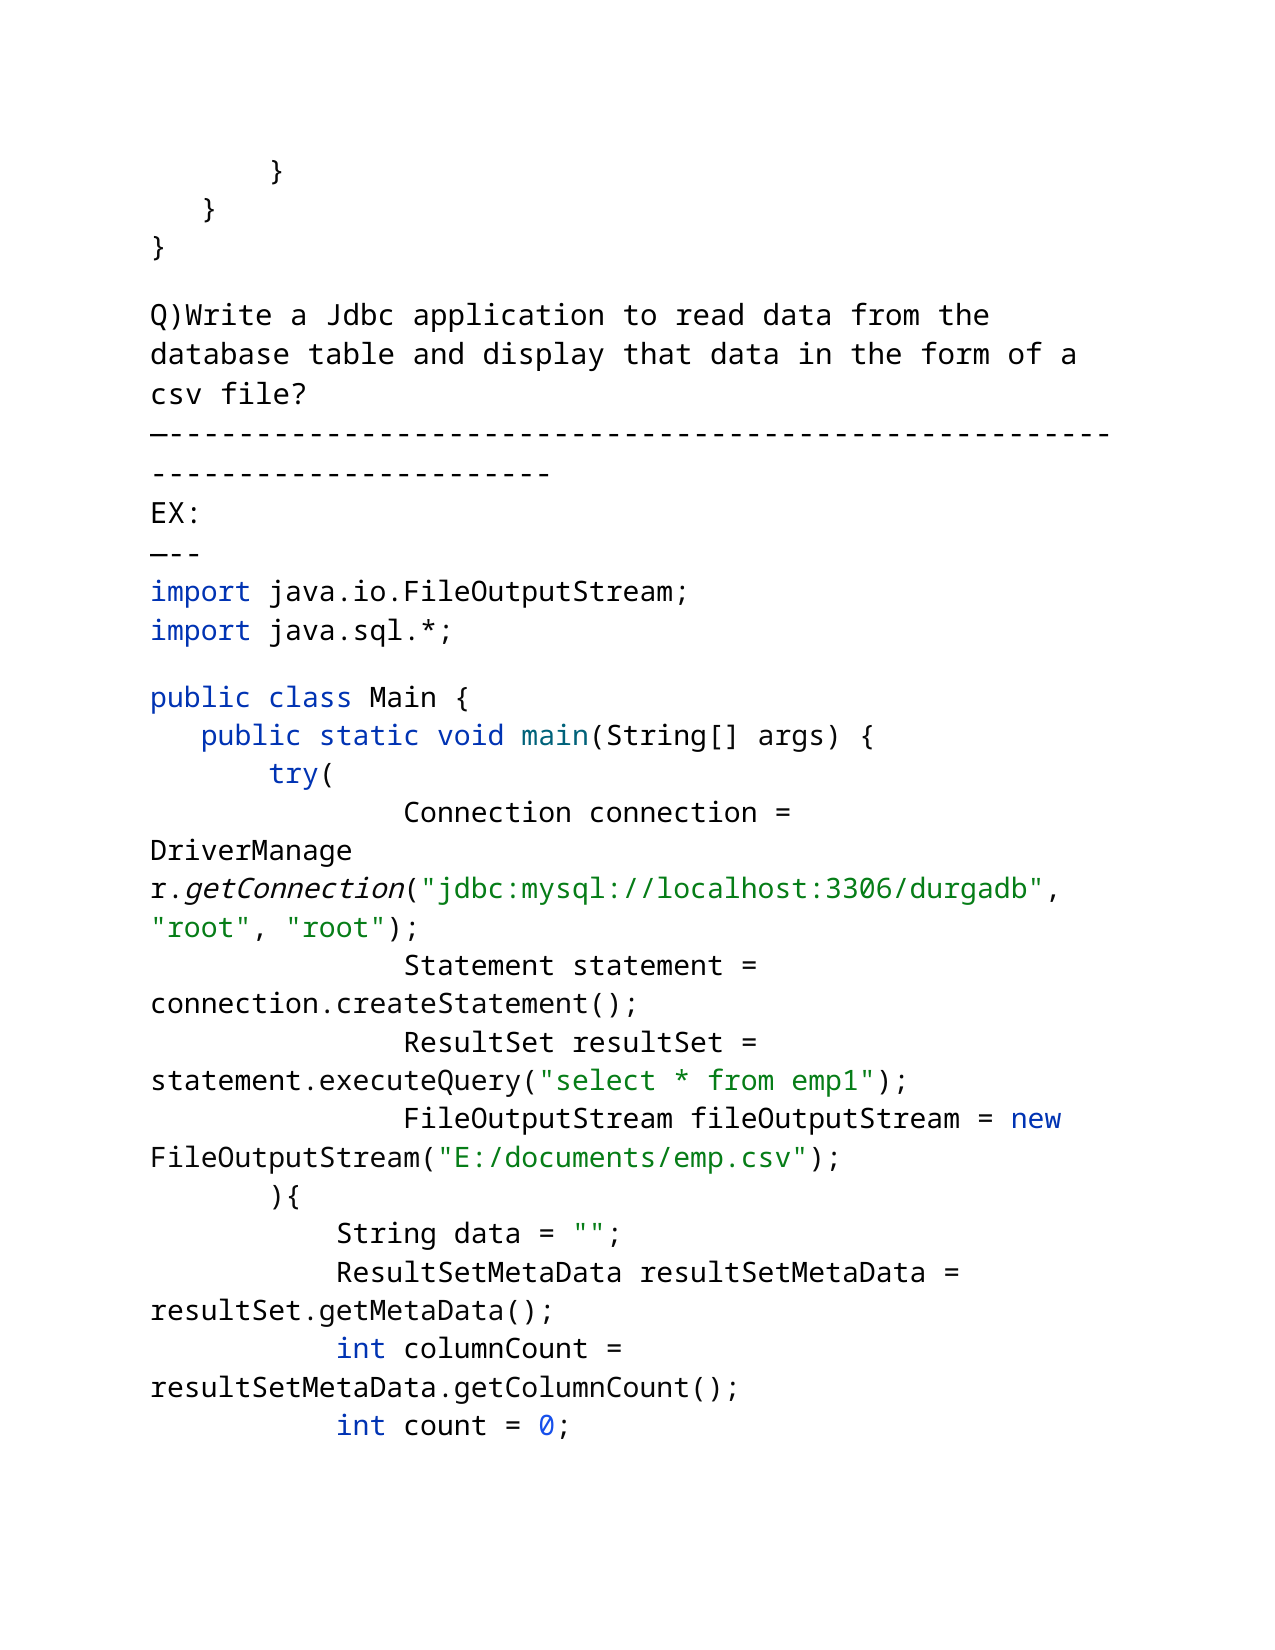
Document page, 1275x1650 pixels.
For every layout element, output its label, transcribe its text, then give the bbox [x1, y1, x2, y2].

text public static void main(String[] args) { [150, 715, 1125, 754]
text —----------------------------------------------------------------------------- [150, 413, 1125, 492]
text Statement statement = connection.createStatement(); [150, 945, 1125, 1022]
text try( [150, 754, 1125, 792]
text ){ [150, 1175, 1125, 1214]
text ResultSet resultSet = statement.executeQuery("select * from emp1"); [150, 1022, 1125, 1099]
text } [150, 150, 1125, 188]
text } [150, 227, 1125, 265]
text import java.io.FileOutputStream; [150, 572, 1125, 610]
text EX: [150, 492, 1125, 532]
text String data = ""; [150, 1214, 1125, 1252]
text int count = 0; [150, 1405, 1125, 1444]
text FileOutputStream fileOutputStream = new FileOutputStream("E:/documents/emp.csv"); [150, 1099, 1125, 1175]
text Connection connection = DriverManager.getConnection("jdbc:mysql://localhost:3306/durgadb", "root", "root"); [150, 792, 1125, 945]
text import java.sql.*; [150, 610, 1125, 648]
text ResultSetMetaData resultSetMetaData = resultSet.getMetaData(); [150, 1252, 1125, 1329]
text Q)Write a Jdbc application to read data from the database table and display that data in the form of a csv file? [150, 294, 1125, 413]
text public class Main { [150, 677, 1125, 715]
text —-- [150, 532, 1125, 572]
text int columnCount = resultSetMetaData.getColumnCount(); [150, 1329, 1125, 1405]
text } [150, 188, 1125, 227]
